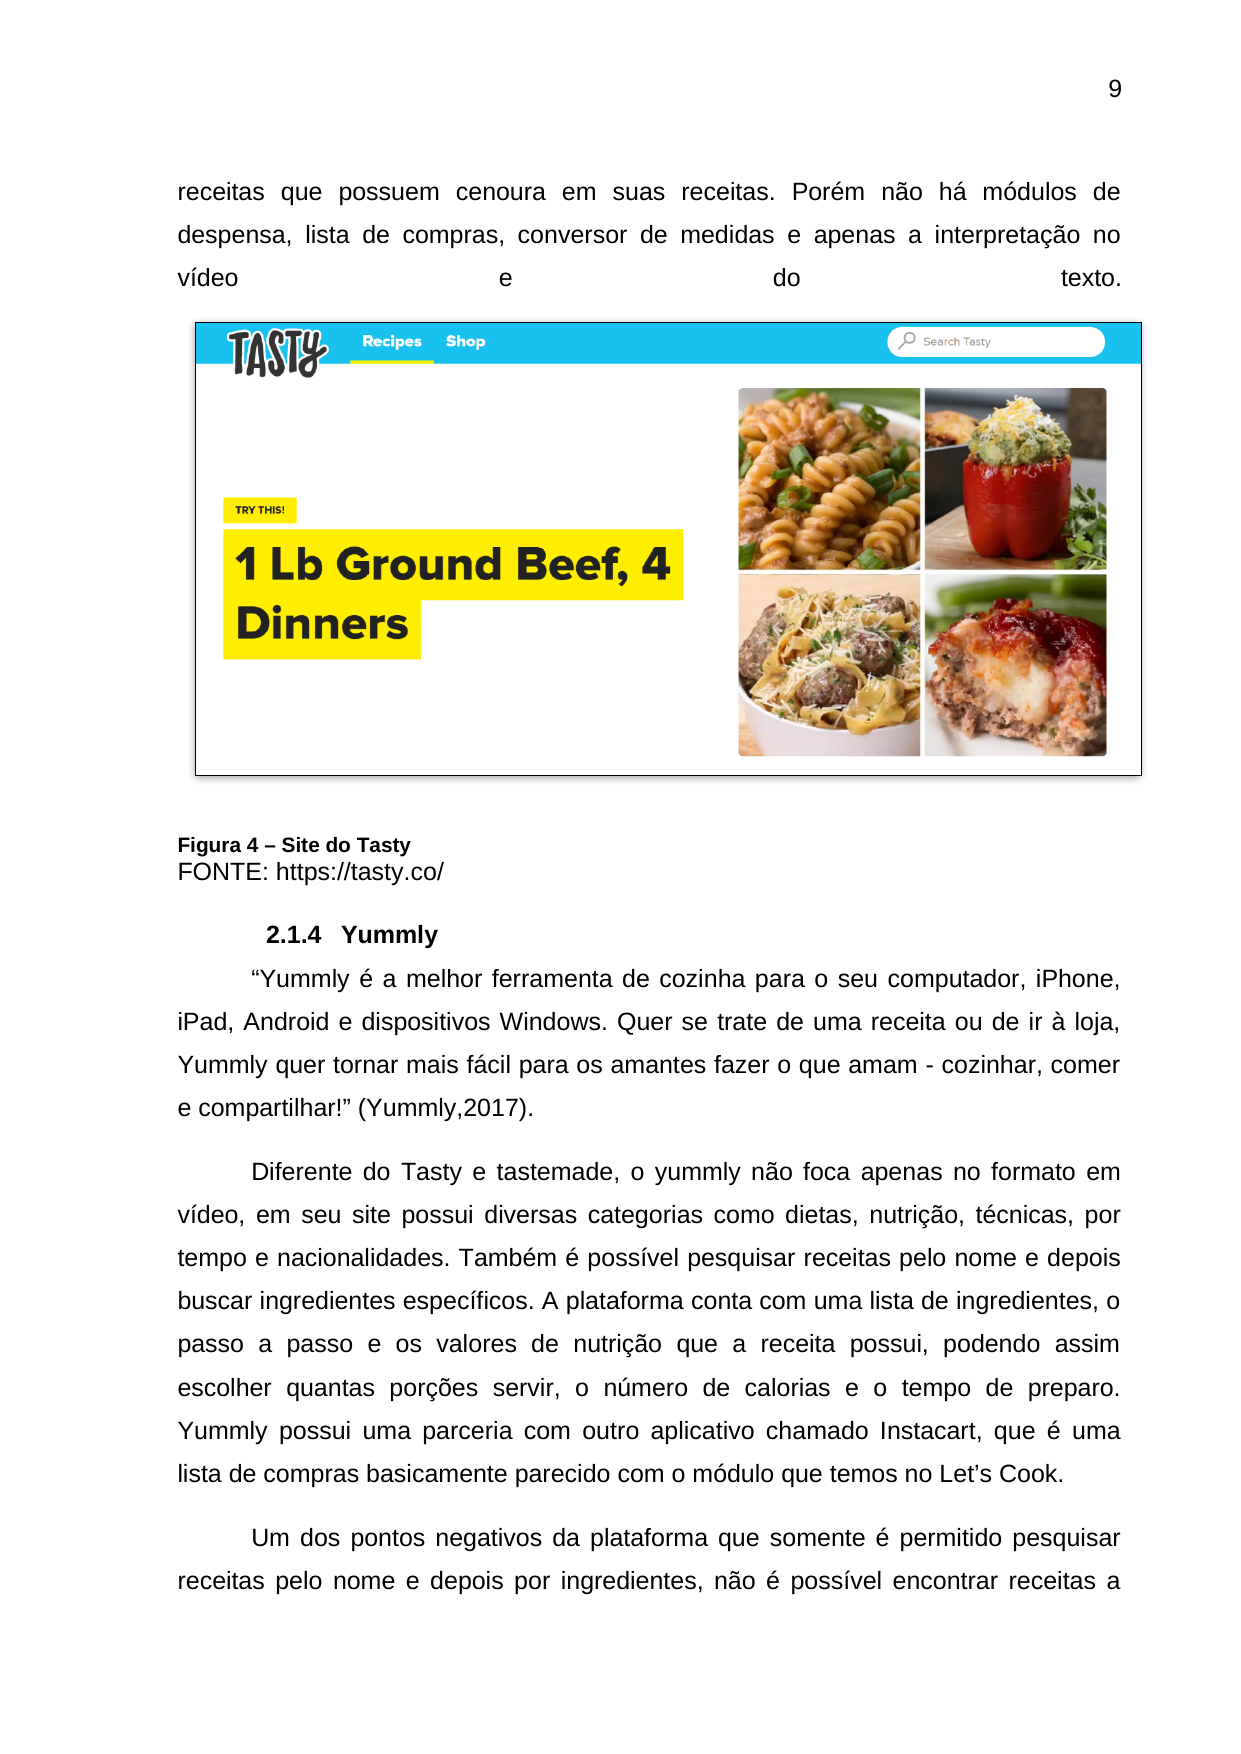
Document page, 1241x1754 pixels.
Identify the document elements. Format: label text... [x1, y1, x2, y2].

text “Yummly é a melhor ferramenta de cozinha para o seu computador, iPhone, iPad, Android e dispositivos Windows. Quer se trate de uma receita ou de ir à loja, Yummly quer tornar mais fácil para os amantes fazer o que amam - cozinhar, comer e compartilhar!” (Yummly,2017). [177, 963, 1122, 1122]
text FONTE: https://tasty.co/ [177, 856, 1122, 885]
subtitle Yummly [266, 920, 1122, 949]
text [177, 177, 1122, 797]
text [177, 1523, 1122, 1594]
picture [196, 323, 1141, 775]
text Diferente do Tasty e tastemade, o yummly não foca apenas no formato em vídeo, em seu site possui diversas categorias como dietas, nutrição, técnicas, por tempo e nacionalidades. Também é possível pesquisar receitas pelo nome e depois buscar ingredientes específicos. A plataforma conta com uma lista de ingredientes, o passo a passo e os valores de nutrição que a receita possui, podendo assim escolher quantas porções servir, o número de calorias e o tempo de preparo. Yummly possui uma parceria com outro aplicativo chamado Instacart, que é uma lista de compras basicamente parecido com o módulo que temos no Let’s Cook. [177, 1157, 1122, 1487]
